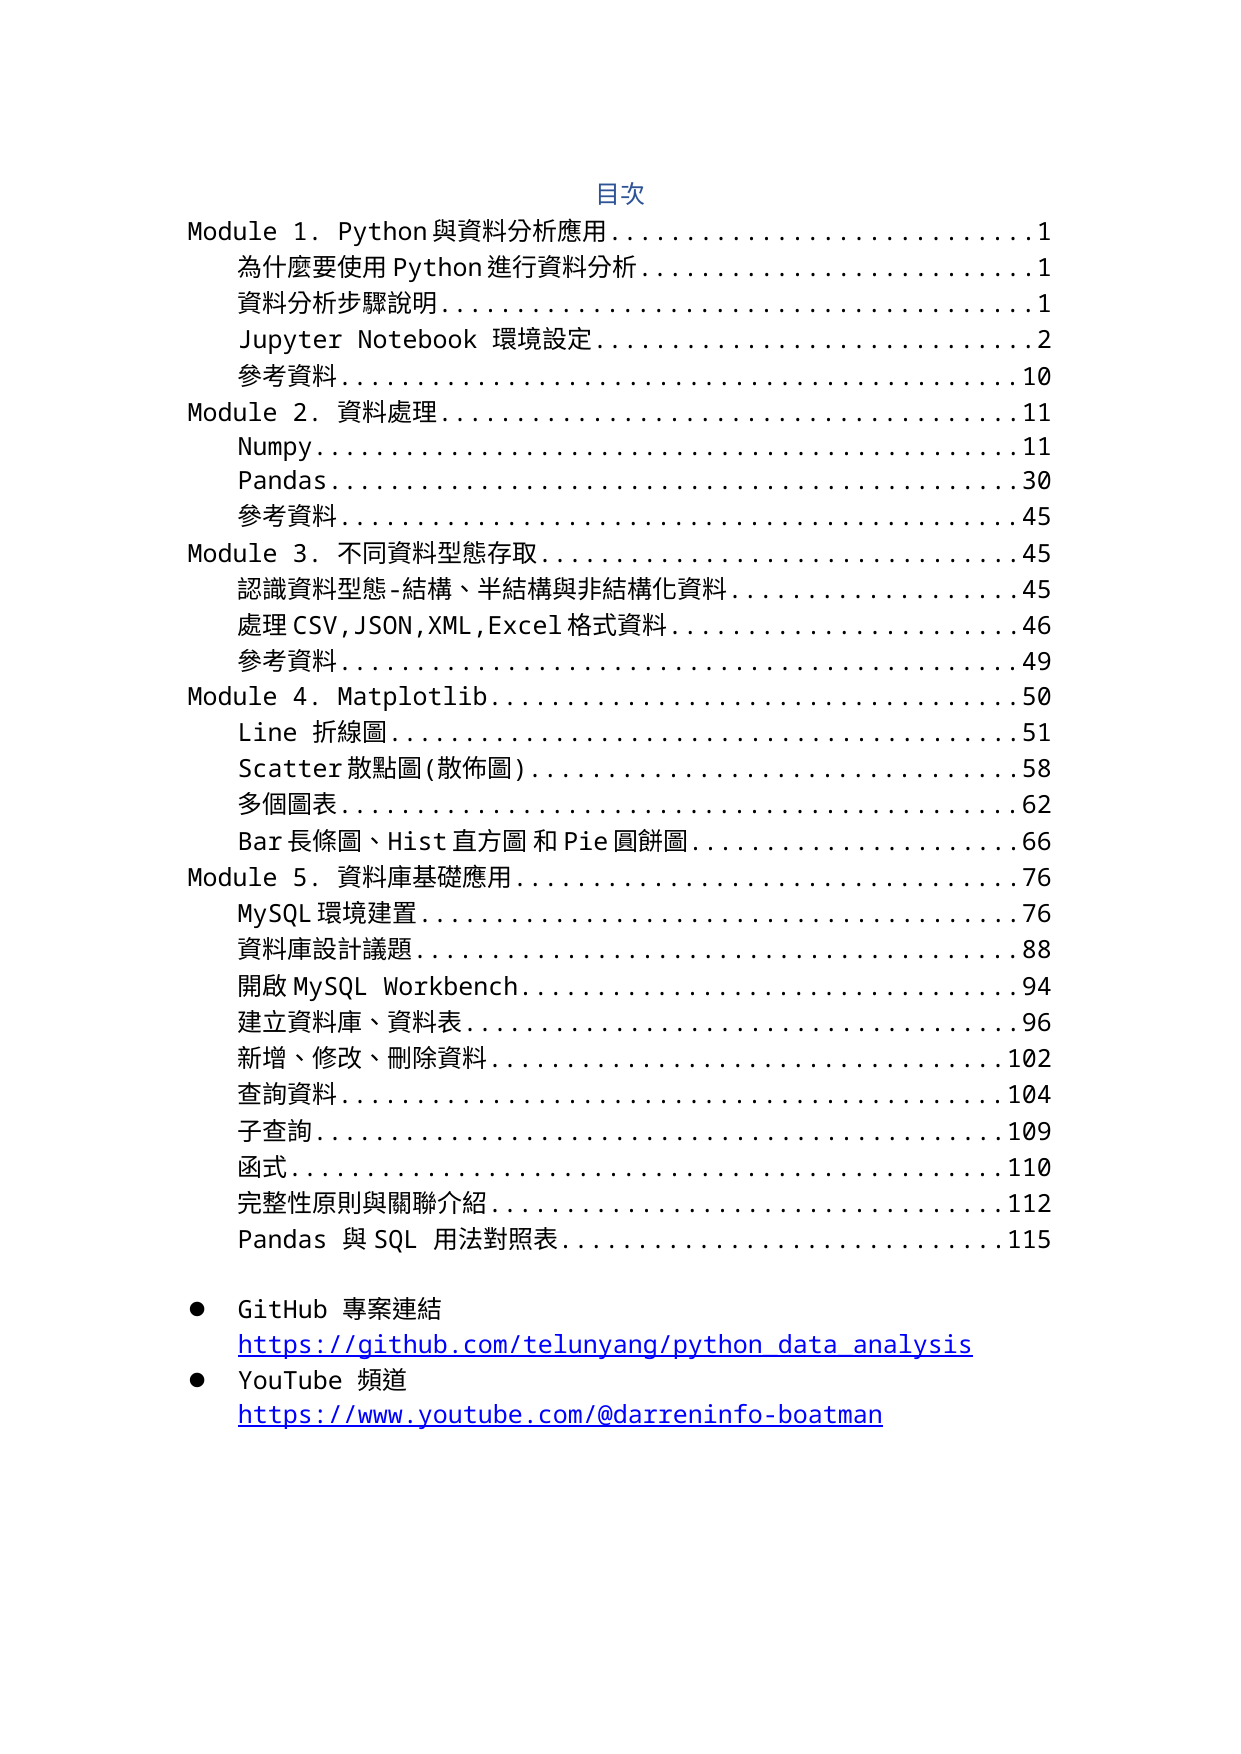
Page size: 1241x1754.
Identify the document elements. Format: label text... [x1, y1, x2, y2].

list https://github.com/telunyang/python_data_analysis [238, 1326, 1053, 1360]
list https://www.youtube.com/@darreninfo-boatman [238, 1397, 1053, 1431]
list GitHub 專案連結 [188, 1290, 1053, 1326]
list YouTube 頻道 [188, 1360, 1053, 1397]
